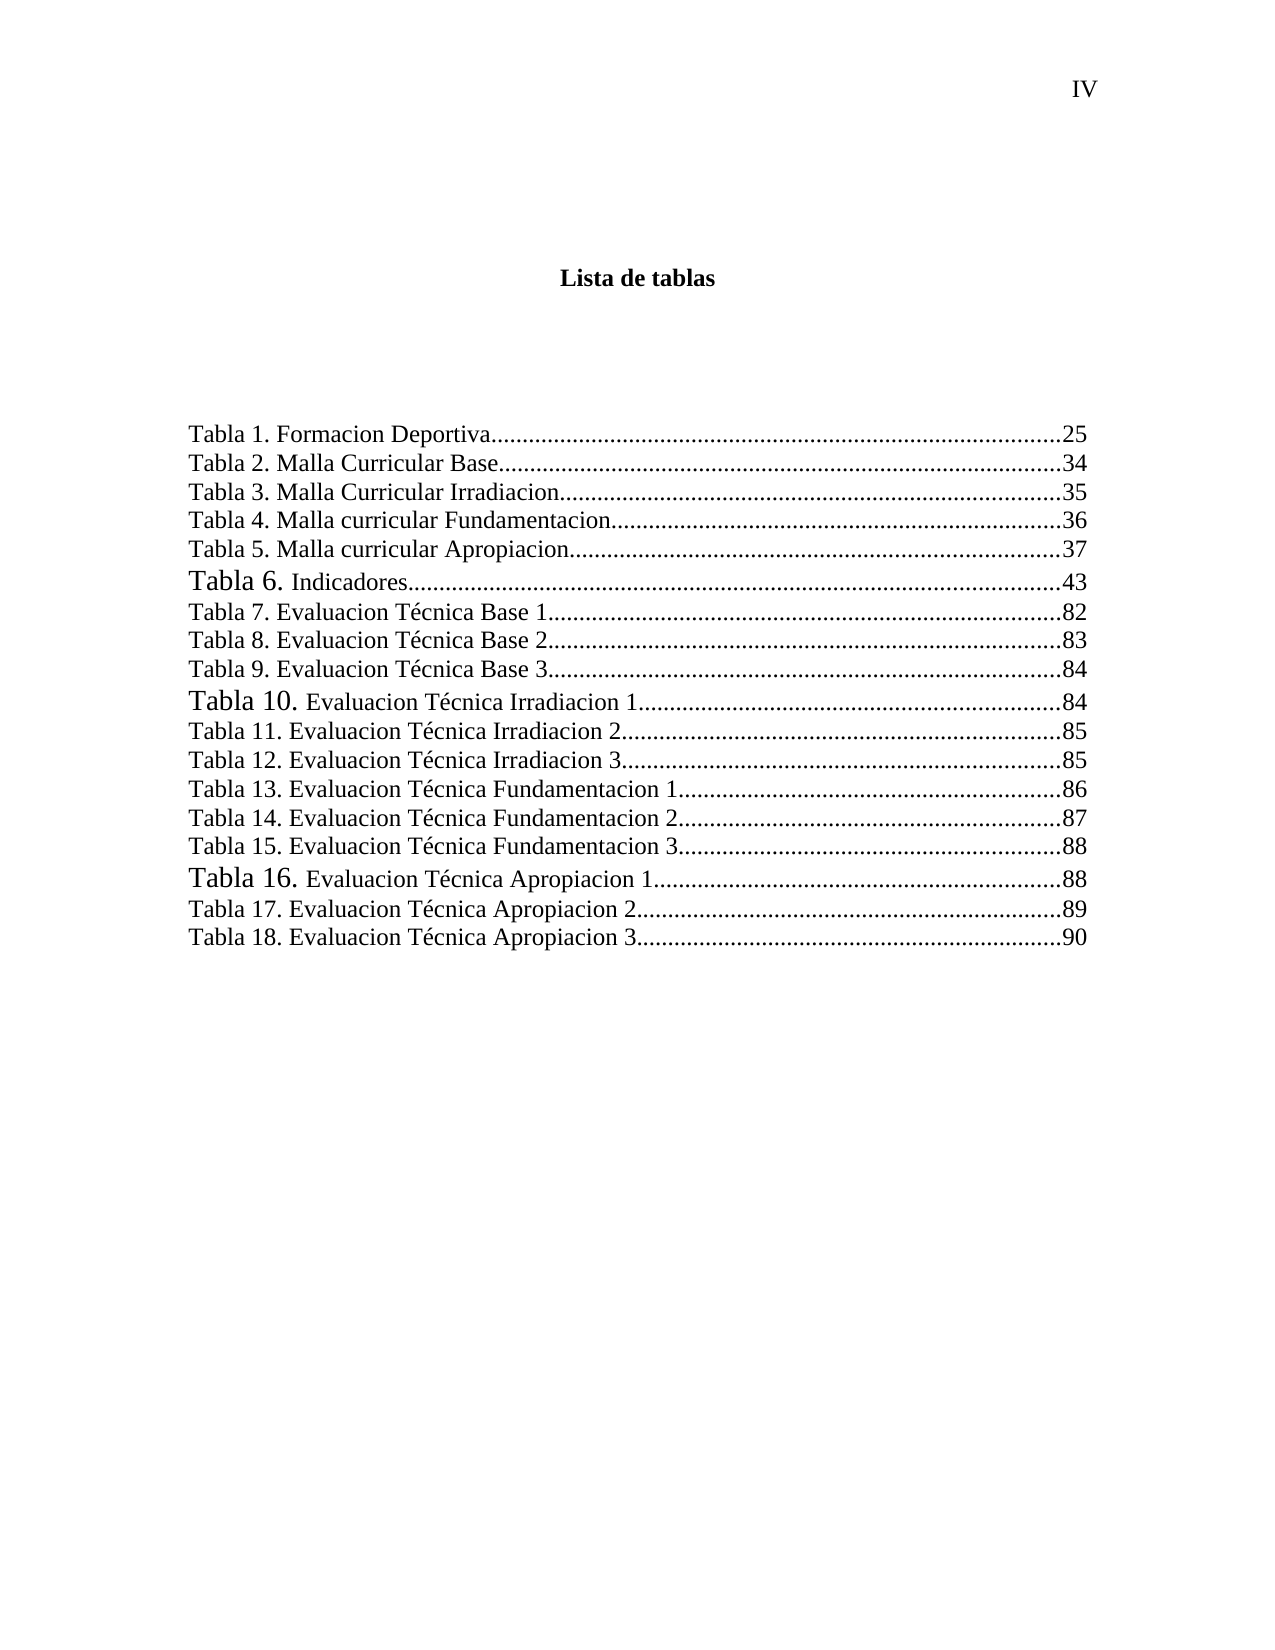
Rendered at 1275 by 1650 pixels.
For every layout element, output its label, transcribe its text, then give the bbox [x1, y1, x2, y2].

text Tabla 18. Evaluacion Técnica Apropiacion 3. 90 [177, 922, 1098, 951]
text Tabla 1. Formacion Deportiva. 25 [177, 419, 1098, 448]
text Tabla 6. Indicadores. 43 [177, 563, 1098, 597]
list Lista de tablas [177, 263, 1098, 291]
text Tabla 12. Evaluacion Técnica Irradiacion 3. 85 [177, 745, 1098, 774]
text Tabla 2. Malla Curricular Base. 34 [177, 448, 1098, 477]
text Tabla 9. Evaluacion Técnica Base 3. 84 [177, 654, 1098, 683]
text Tabla 4. Malla curricular Fundamentacion. 36 [177, 506, 1098, 534]
text Tabla 15. Evaluacion Técnica Fundamentacion 3. 88 [177, 831, 1098, 860]
text Tabla 17. Evaluacion Técnica Apropiacion 2. 89 [177, 894, 1098, 922]
text Tabla 13. Evaluacion Técnica Fundamentacion 1. 86 [177, 774, 1098, 803]
text Tabla 3. Malla Curricular Irradiacion. 35 [177, 477, 1098, 506]
text Tabla 14. Evaluacion Técnica Fundamentacion 2. 87 [177, 803, 1098, 831]
text Tabla 16. Evaluacion Técnica Apropiacion 1. 88 [177, 860, 1098, 894]
text Tabla 10. Evaluacion Técnica Irradiacion 1. 84 [177, 683, 1098, 716]
text Tabla 5. Malla curricular Apropiacion. 37 [177, 534, 1098, 563]
text Tabla 11. Evaluacion Técnica Irradiacion 2. 85 [177, 716, 1098, 745]
text Tabla 7. Evaluacion Técnica Base 1. 82 [177, 597, 1098, 625]
text Tabla 8. Evaluacion Técnica Base 2. 83 [177, 625, 1098, 654]
